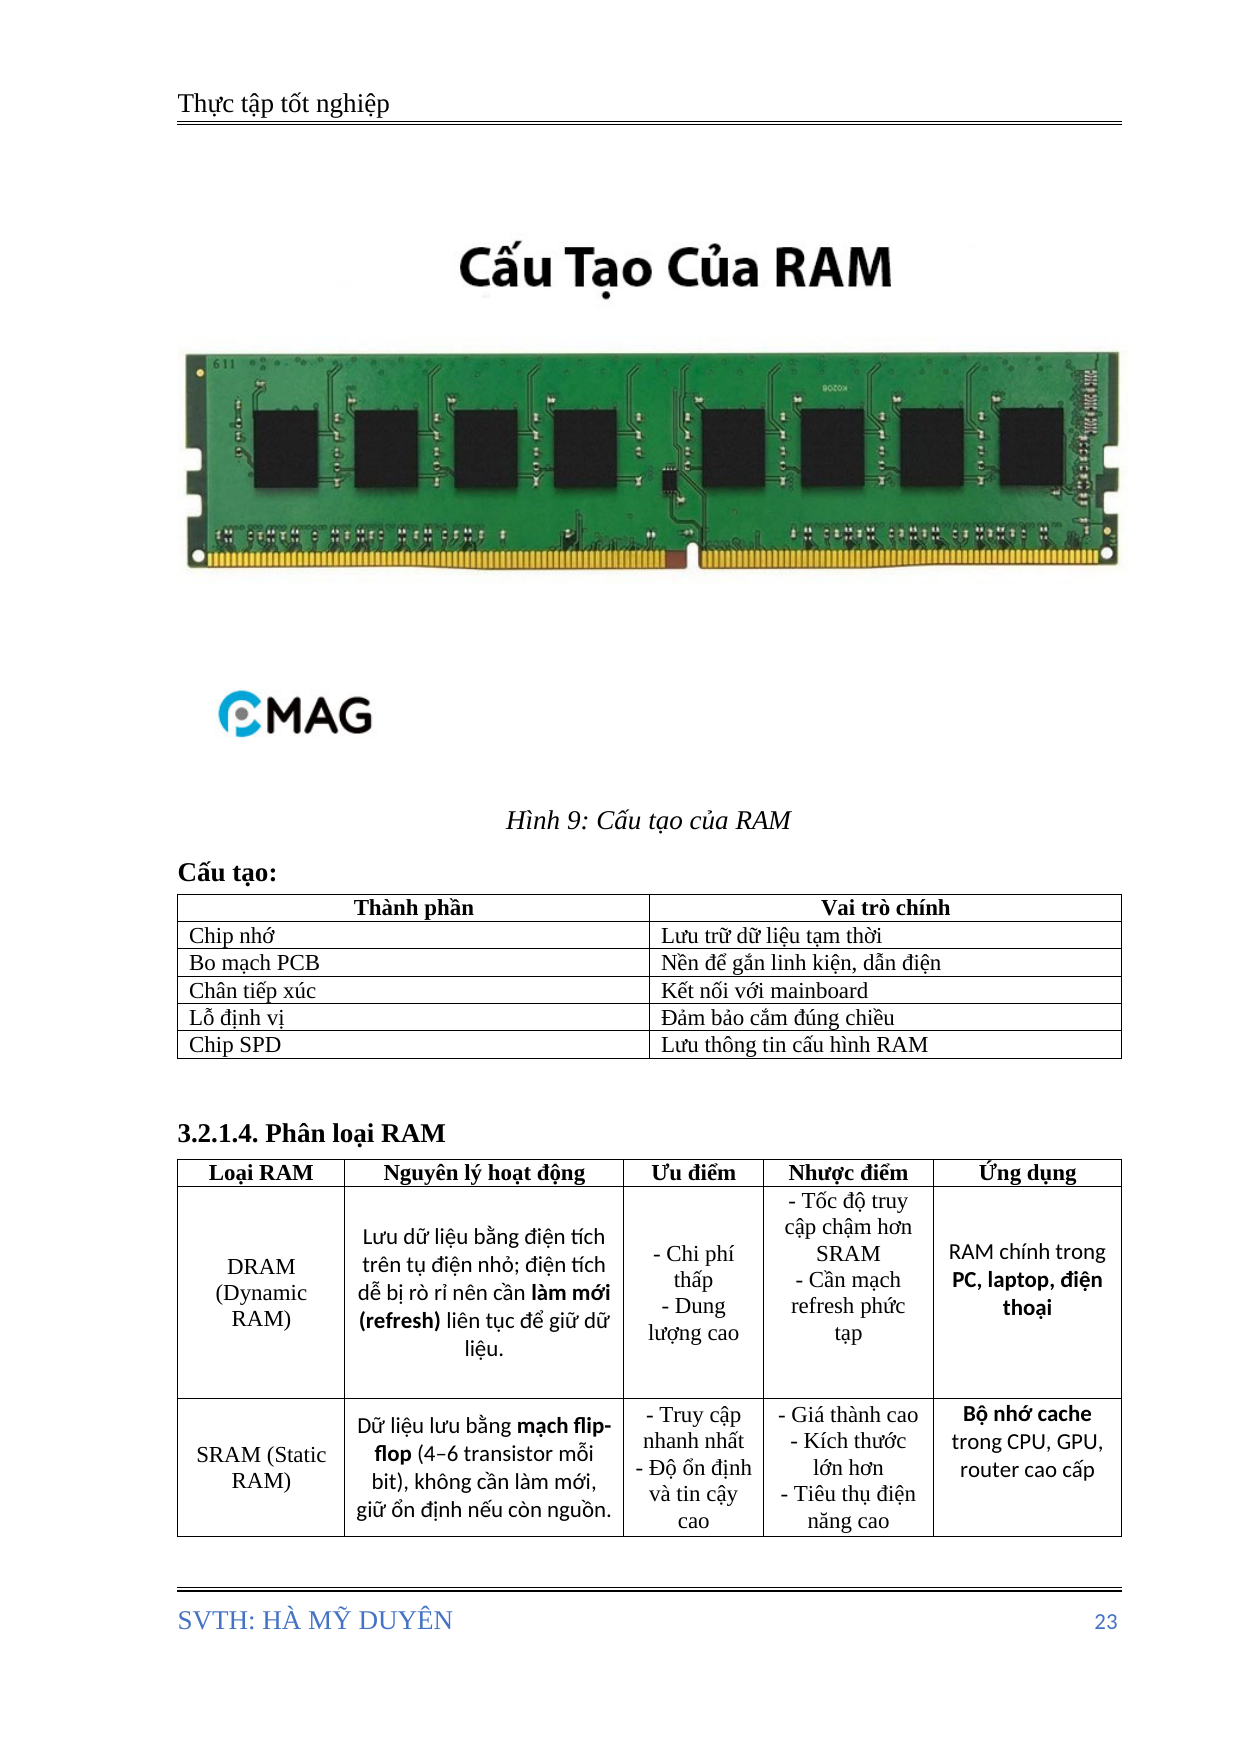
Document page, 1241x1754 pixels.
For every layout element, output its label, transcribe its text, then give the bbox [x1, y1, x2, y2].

subtitle Phân loại RAM [177, 1117, 1122, 1148]
table_cell DRAM (Dynamic RAM) [178, 1187, 344, 1398]
table_header Vai trò chính [650, 895, 1121, 921]
text Cấu tạo: [177, 856, 1122, 887]
table_cell Kết nối với mainboard [650, 977, 1121, 1003]
picture [177, 166, 1129, 761]
table_header Nhược điểm [764, 1160, 933, 1186]
table_header Ưu điểm [624, 1160, 763, 1186]
table_cell Bộ nhớ cache trong CPU, GPU, router cao cấp [934, 1399, 1121, 1536]
table_cell Lỗ định vị [178, 1004, 649, 1030]
text Hình 9: Cấu tạo của RAM [177, 804, 1122, 835]
table_cell Bo mạch PCB [178, 949, 649, 976]
table_cell RAM chính trong PC, laptop, điện thoại [934, 1187, 1121, 1398]
table_cell Dữ liệu lưu bằng mạch flip-flop (4–6 transistor mỗi bit), không cần làm mới, giữ ổn định nếu còn nguồn. [345, 1399, 623, 1536]
table_cell - Giá thành cao - Kích thước lớn hơn - Tiêu thụ điện năng cao [764, 1399, 933, 1536]
table_cell Chip SPD [178, 1031, 649, 1058]
table_cell Chân tiếp xúc [178, 977, 649, 1003]
table_cell Lưu thông tin cấu hình RAM [650, 1031, 1121, 1058]
table_cell - Tốc độ truy cập chậm hơn SRAM - Cần mạch refresh phức tạp [764, 1187, 933, 1398]
table_cell Nền để gắn linh kiện, dẫn điện [650, 949, 1121, 976]
table_cell Lưu trữ dữ liệu tạm thời [650, 922, 1121, 948]
table_header Nguyên lý hoạt động [345, 1160, 623, 1186]
table_cell Đảm bảo cắm đúng chiều [650, 1004, 1121, 1030]
table_cell Lưu dữ liệu bằng điện tích trên tụ điện nhỏ; điện tích dễ bị rò rỉ nên cần làm mới (refresh) liên tục để giữ dữ liệu. [345, 1187, 623, 1398]
table_cell - Chi phí thấp - Dung lượng cao [624, 1187, 763, 1398]
table_header Loại RAM [178, 1160, 344, 1186]
table_cell SRAM (Static RAM) [178, 1399, 344, 1536]
table_cell Chip nhớ [178, 922, 649, 948]
table_header Ứng dụng [934, 1160, 1121, 1186]
table_cell - Truy cập nhanh nhất - Độ ổn định và tin cậy cao [624, 1399, 763, 1536]
table_header Thành phần [178, 895, 649, 921]
